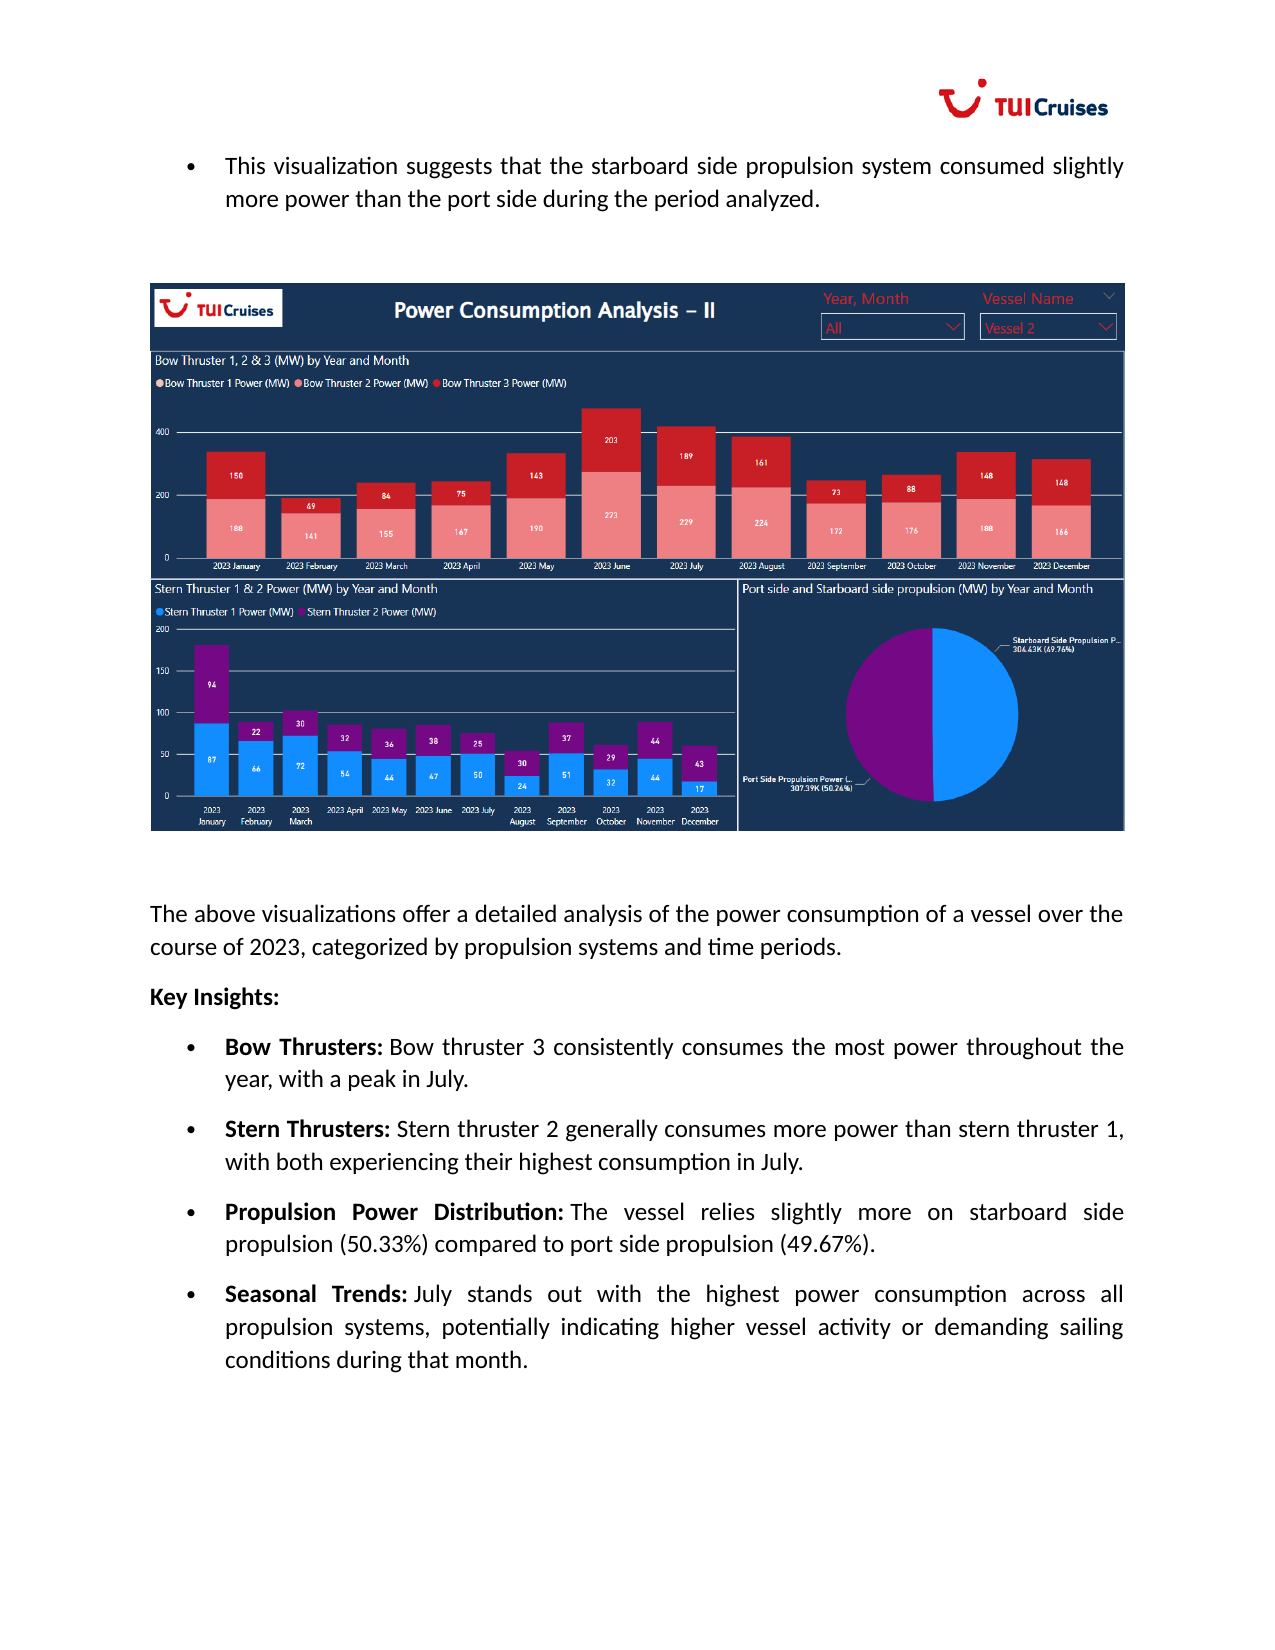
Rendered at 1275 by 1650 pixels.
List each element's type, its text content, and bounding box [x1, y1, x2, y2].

text Key Insights: [150, 981, 1125, 1012]
picture [150, 282, 1125, 831]
list This visualization suggests that the starboard side propulsion system consumed slightly more power than the port side during the period analyzed. [187, 150, 1125, 213]
text The above visualizations offer a detailed analysis of the power consumption of a vessel over the course of 2023, categorized by propulsion systems and time periods. [150, 898, 1125, 962]
list Stern Thrusters: Stern thruster 2 generally consumes more power than stern thruster 1, with both experiencing their highest consumption in July. [187, 1113, 1125, 1177]
list Propulsion Power Distribution: The vessel relies slightly more on starboard side propulsion (50.33%) compared to port side propulsion (49.67%). [187, 1196, 1125, 1259]
list Seasonal Trends: July stands out with the highest power consumption across all propulsion systems, potentially indicating higher vessel activity or demanding sailing conditions during that month. [187, 1278, 1125, 1374]
picture [931, 75, 1121, 132]
list Bow Thrusters: Bow thruster 3 consistently consumes the most power throughout the year, with a peak in July. [187, 1031, 1125, 1094]
